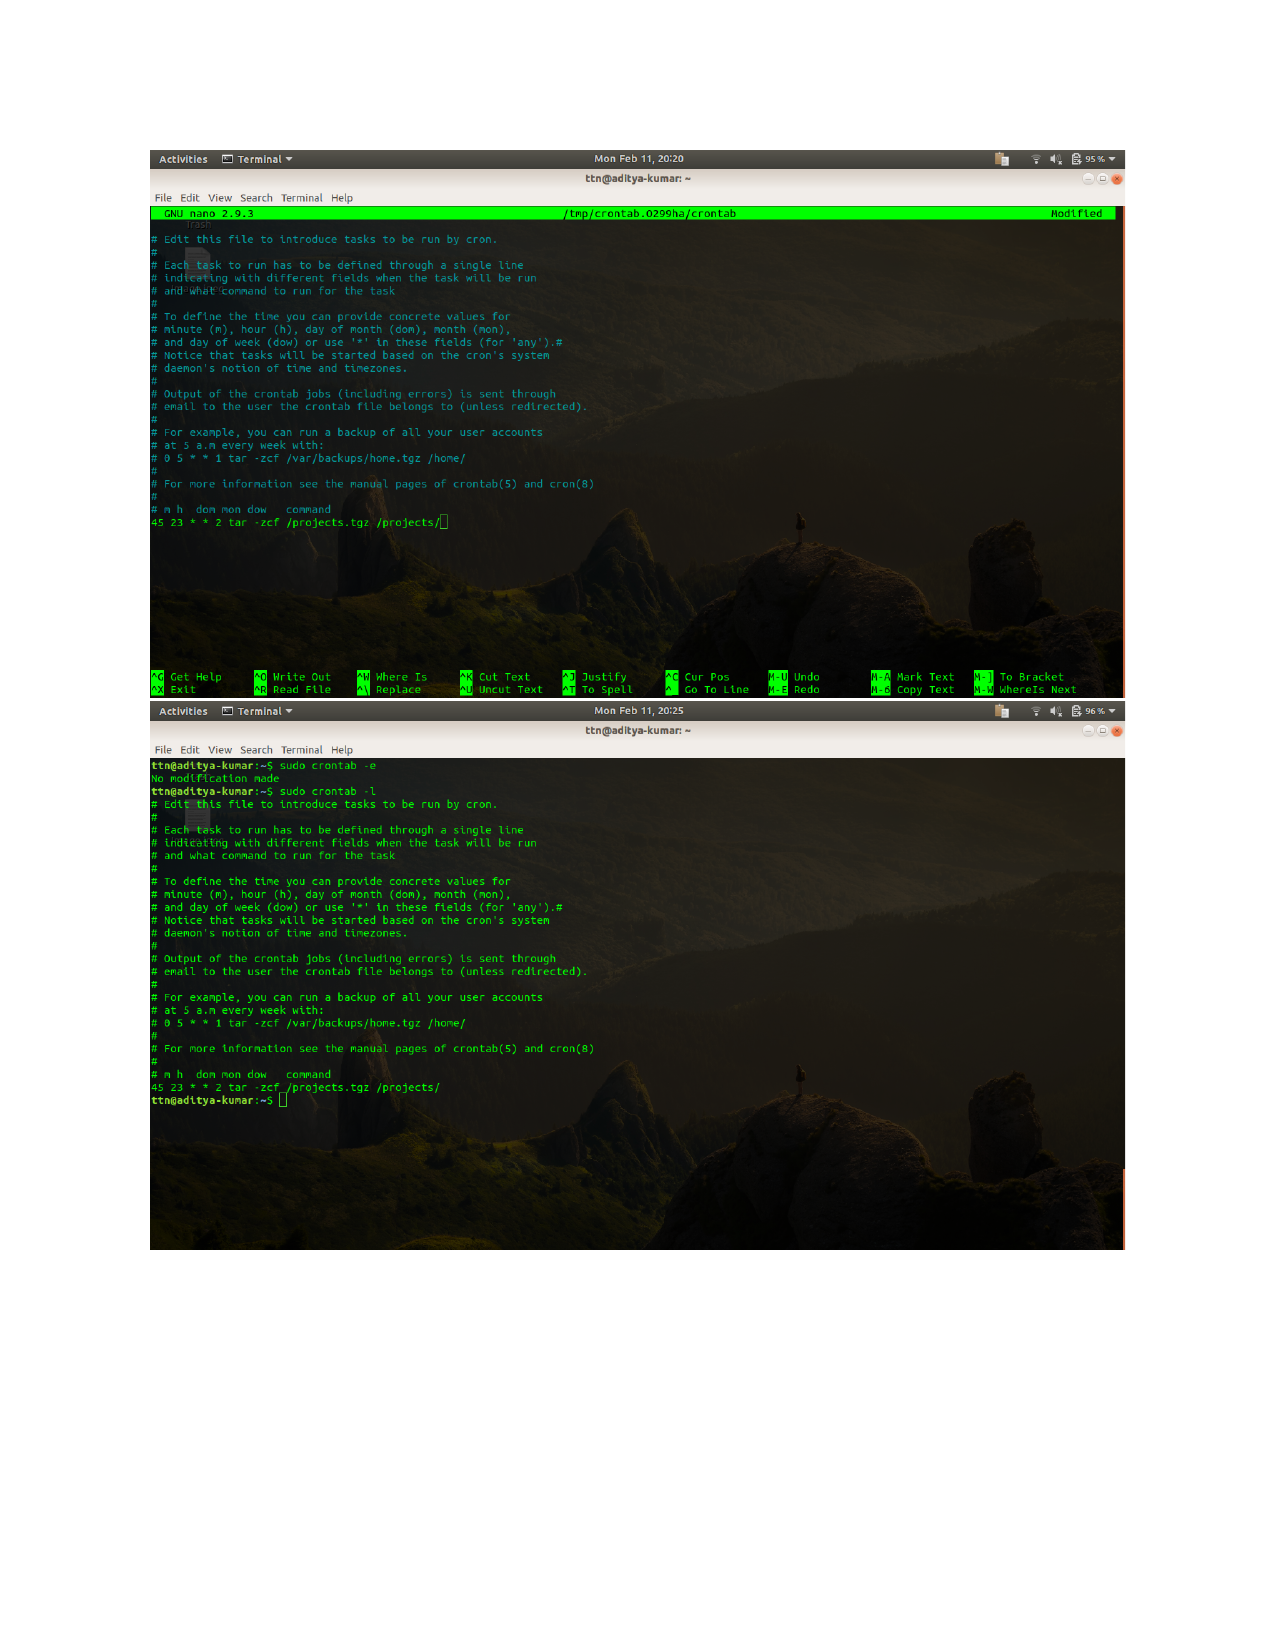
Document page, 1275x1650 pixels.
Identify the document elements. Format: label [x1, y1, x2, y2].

picture [150, 150, 1125, 698]
picture [150, 701, 1125, 1250]
